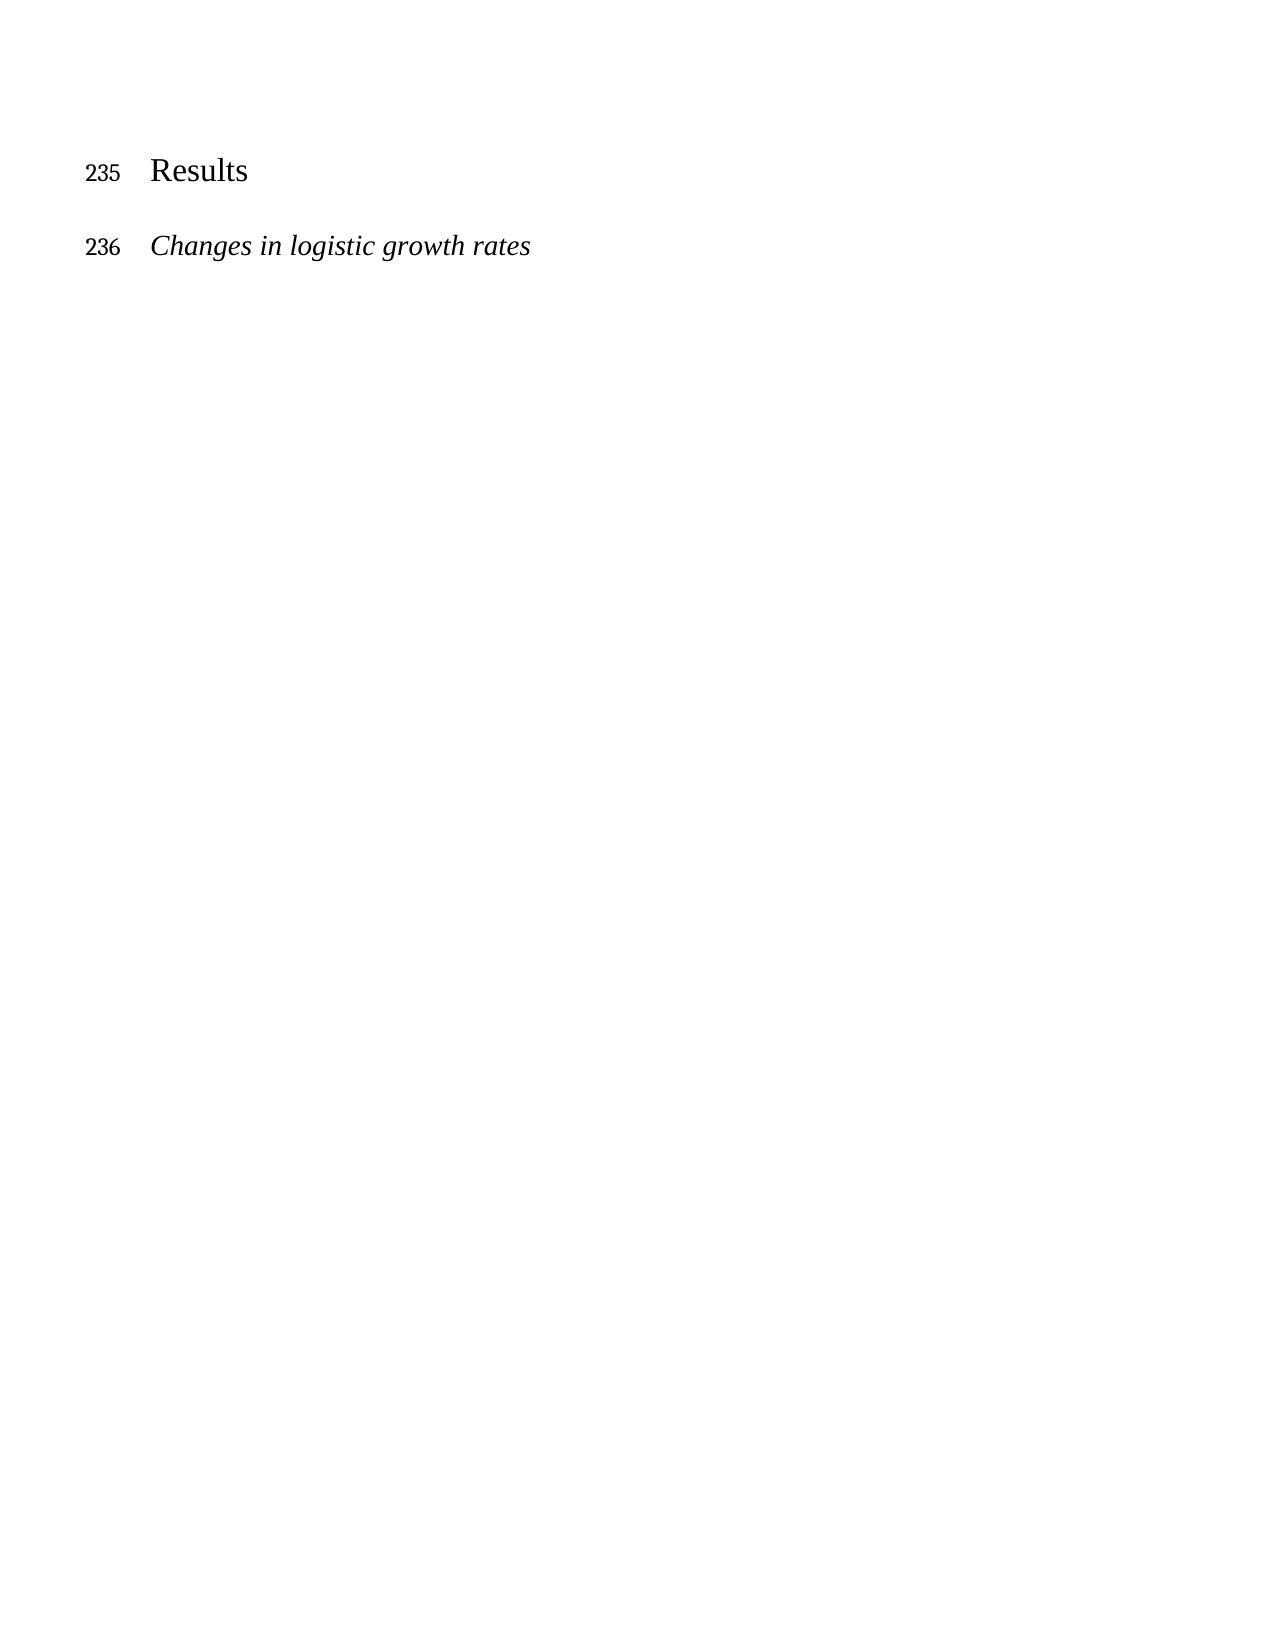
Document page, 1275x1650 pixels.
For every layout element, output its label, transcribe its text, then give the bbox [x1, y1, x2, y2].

subtitle Changes in logistic growth rates [150, 228, 1125, 262]
subtitle Results [150, 150, 1125, 188]
